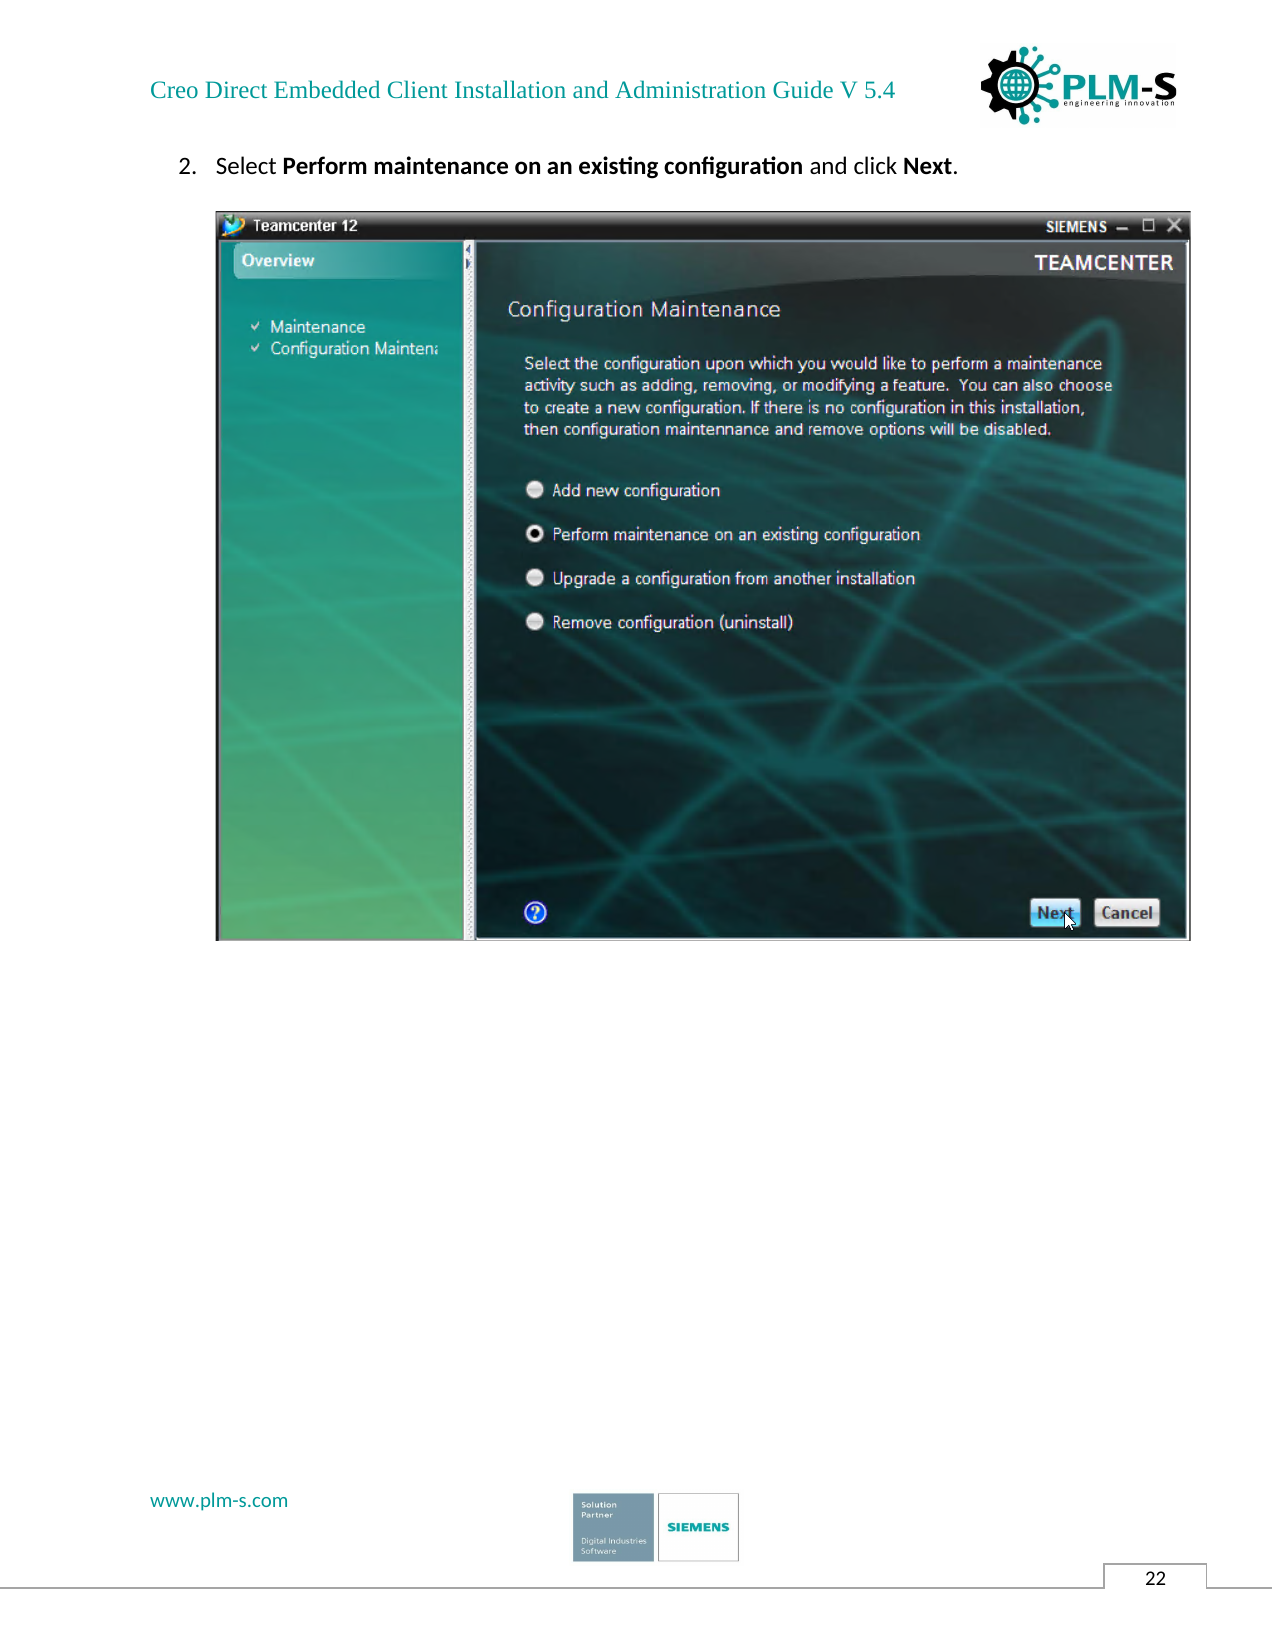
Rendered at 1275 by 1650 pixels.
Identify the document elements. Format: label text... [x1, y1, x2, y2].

list Select Perform maintenance on an existing configuration and click Next. [178, 150, 1125, 181]
picture [215, 211, 1191, 941]
picture [980, 43, 1177, 128]
